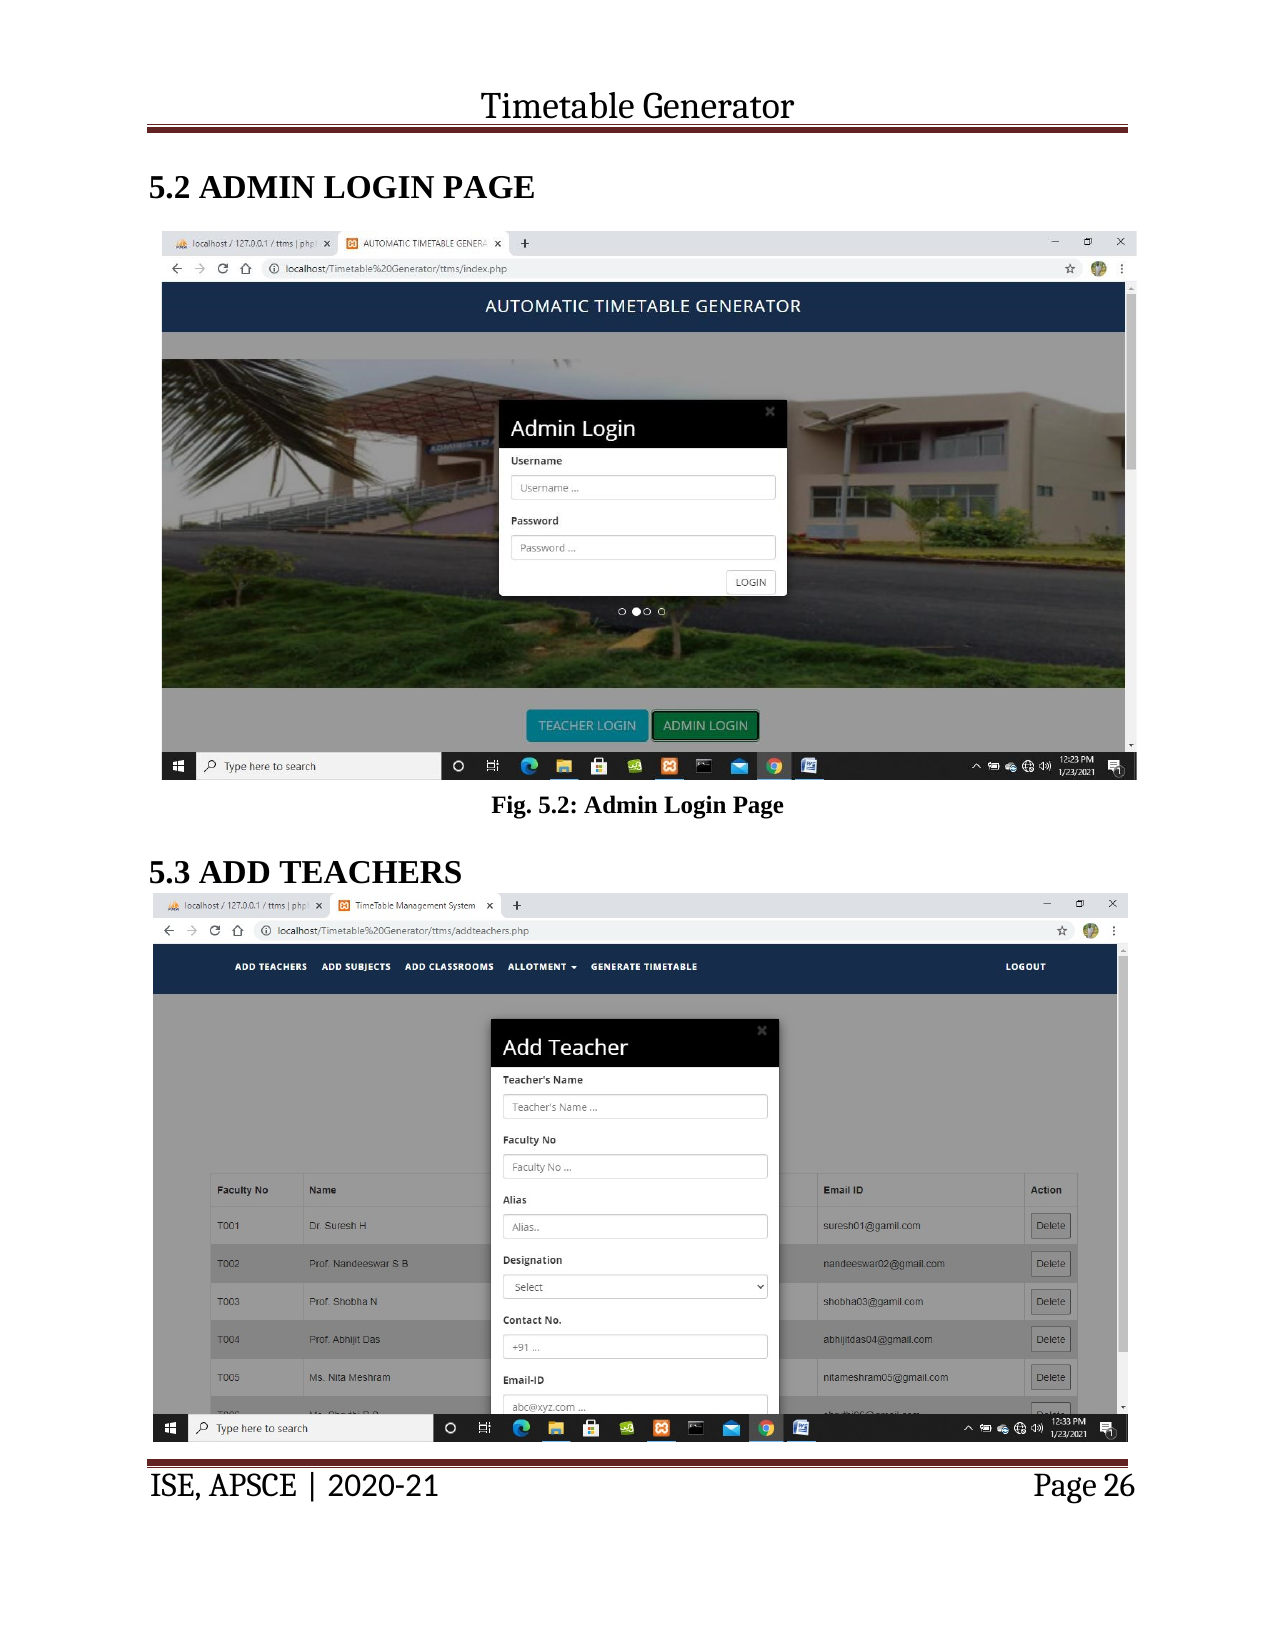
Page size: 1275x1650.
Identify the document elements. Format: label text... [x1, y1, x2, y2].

picture [153, 893, 1128, 1442]
text Fig. 5.2: Admin Login Page [150, 791, 1125, 819]
picture [161, 231, 1137, 780]
subtitle 5.3 ADD TEACHERS [148, 852, 1140, 890]
subtitle 5.2 ADMIN LOGIN PAGE [148, 167, 1140, 205]
